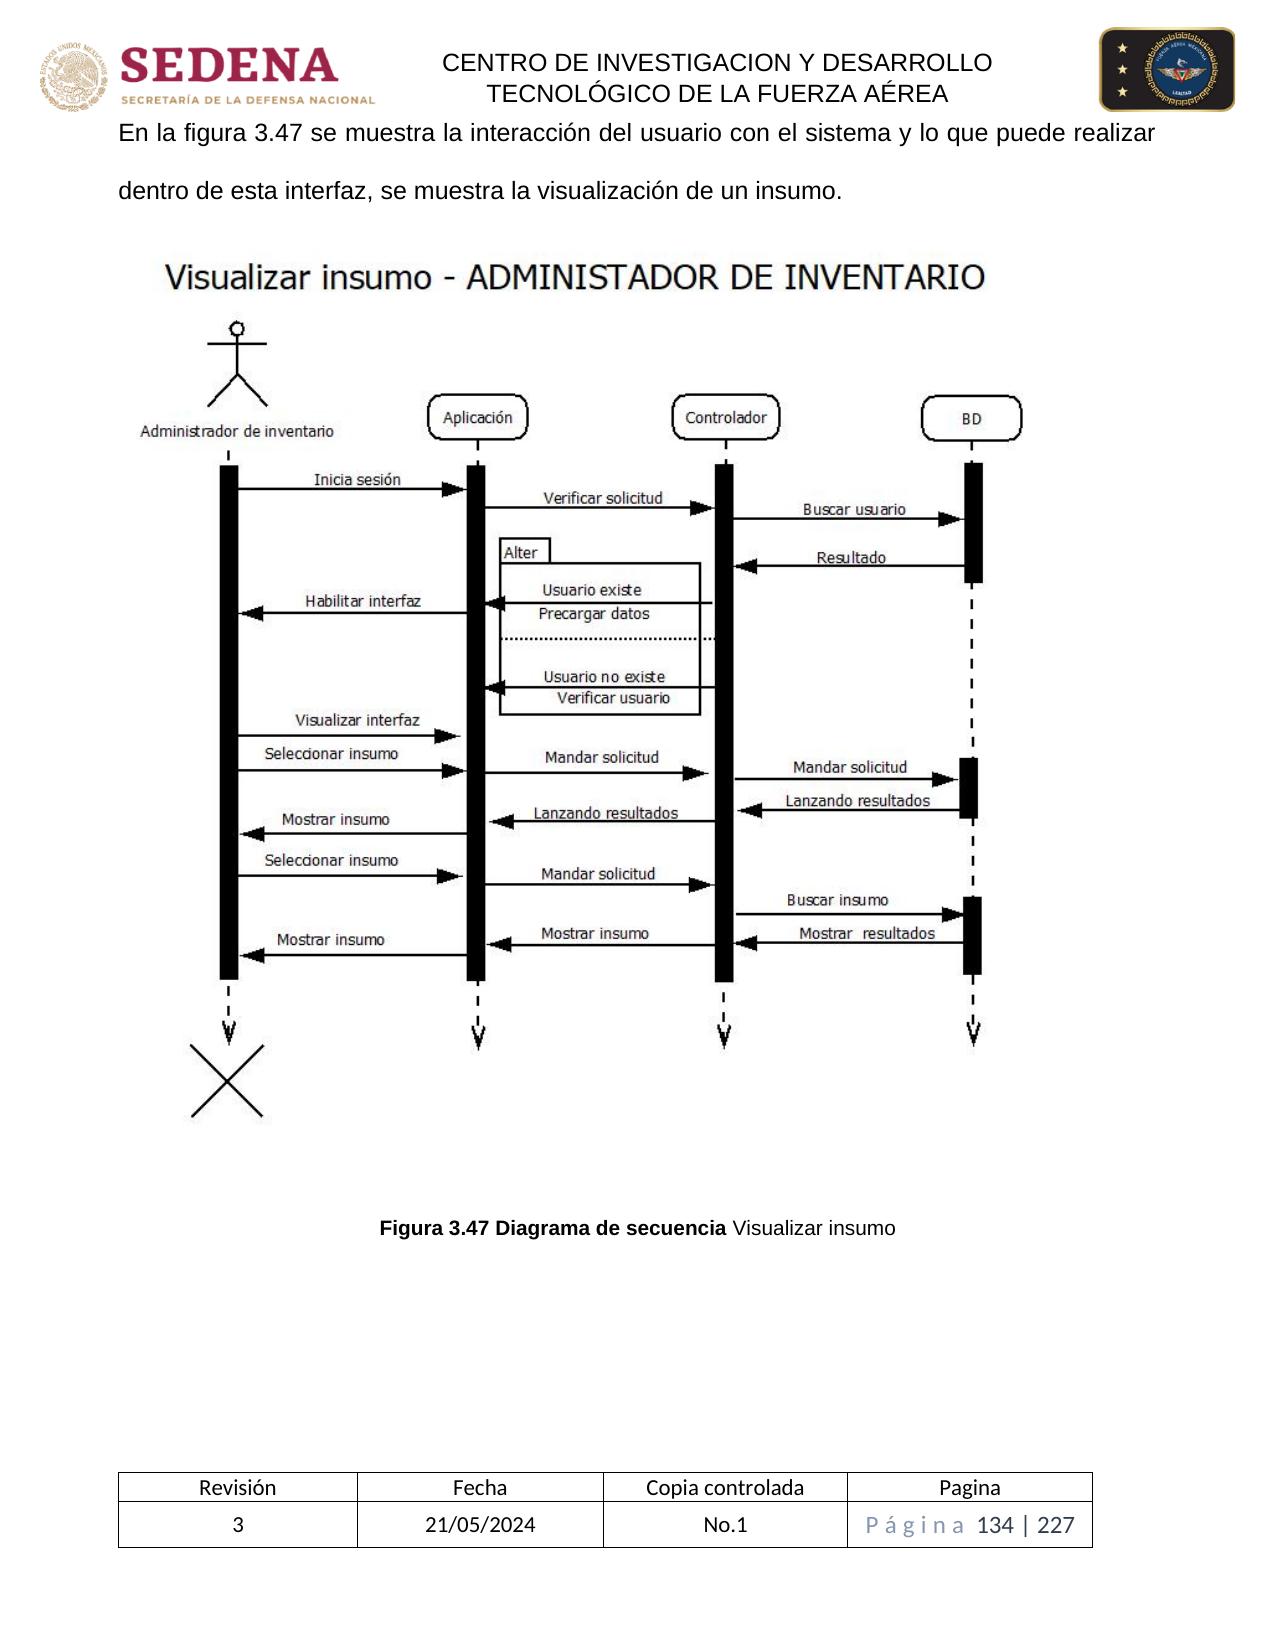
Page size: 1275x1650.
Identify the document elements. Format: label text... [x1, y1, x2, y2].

picture [39, 27, 1236, 112]
picture [135, 238, 1023, 1147]
text En la figura 3.47 se muestra la interacción del usuario con el sistema y lo que puede realizar dentro de esta interfaz, se muestra la visualización de un insumo. [118, 118, 1157, 204]
